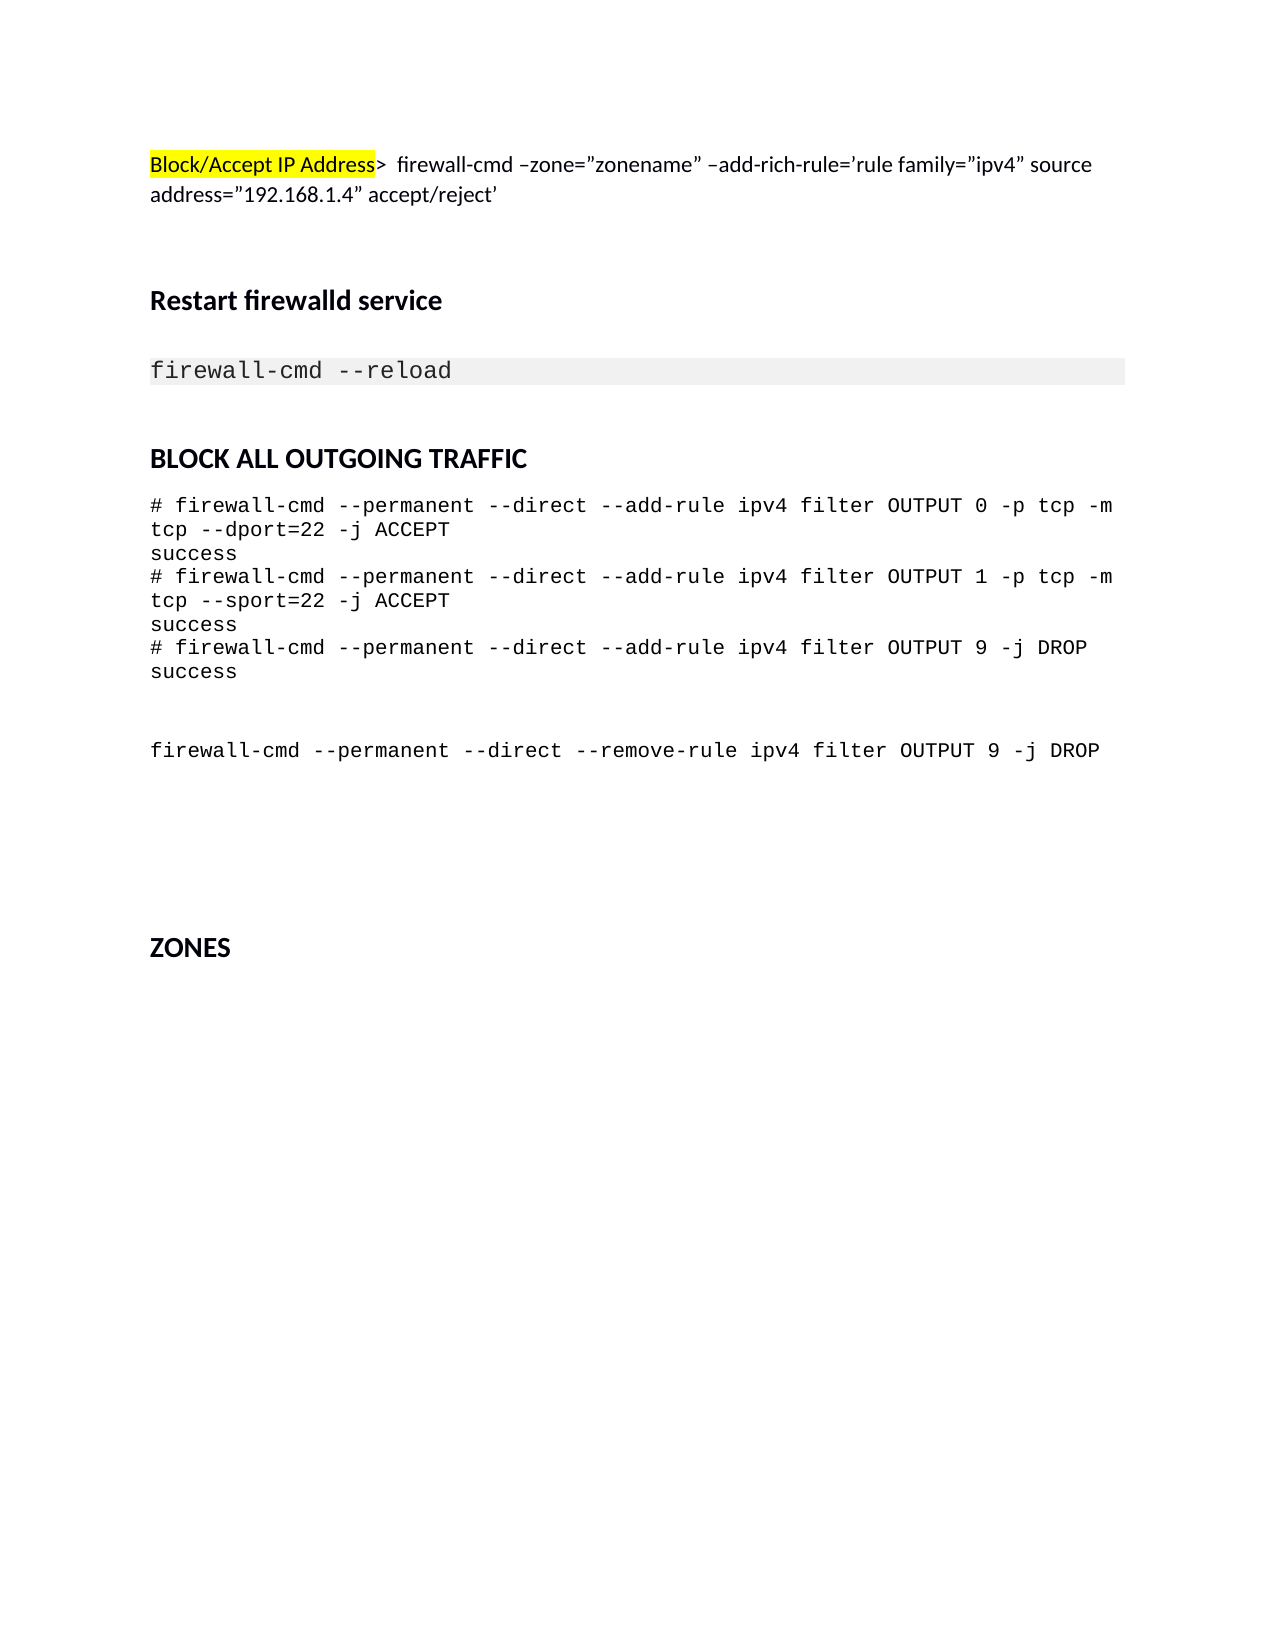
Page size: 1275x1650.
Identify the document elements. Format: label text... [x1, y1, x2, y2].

text firewall-cmd --reload [150, 358, 1125, 385]
text # firewall-cmd --permanent --direct --add-rule ipv4 filter OUTPUT 0 -p tcp -m tcp --dport=22 -j ACCEPT [150, 496, 1125, 543]
text success [150, 543, 1125, 566]
text BLOCK ALL OUTGOING TRAFFIC [150, 440, 1125, 476]
text Restart firewalld service [150, 282, 1125, 318]
text # firewall-cmd --permanent --direct --add-rule ipv4 filter OUTPUT 9 -j DROP [150, 637, 1125, 661]
text firewall-cmd --permanent --direct --remove-rule ipv4 filter OUTPUT 9 -j DROP [150, 740, 1125, 763]
text ZONES [150, 929, 1125, 964]
text Block/Accept IP Address> firewall-cmd –zone=”zonename” –add-rich-rule=’rule family=”ipv4” source address=”192.168.1.4” accept/reject’ [150, 150, 1125, 208]
text success [150, 661, 1125, 685]
text success [150, 614, 1125, 637]
text # firewall-cmd --permanent --direct --add-rule ipv4 filter OUTPUT 1 -p tcp -m tcp --sport=22 -j ACCEPT [150, 566, 1125, 614]
